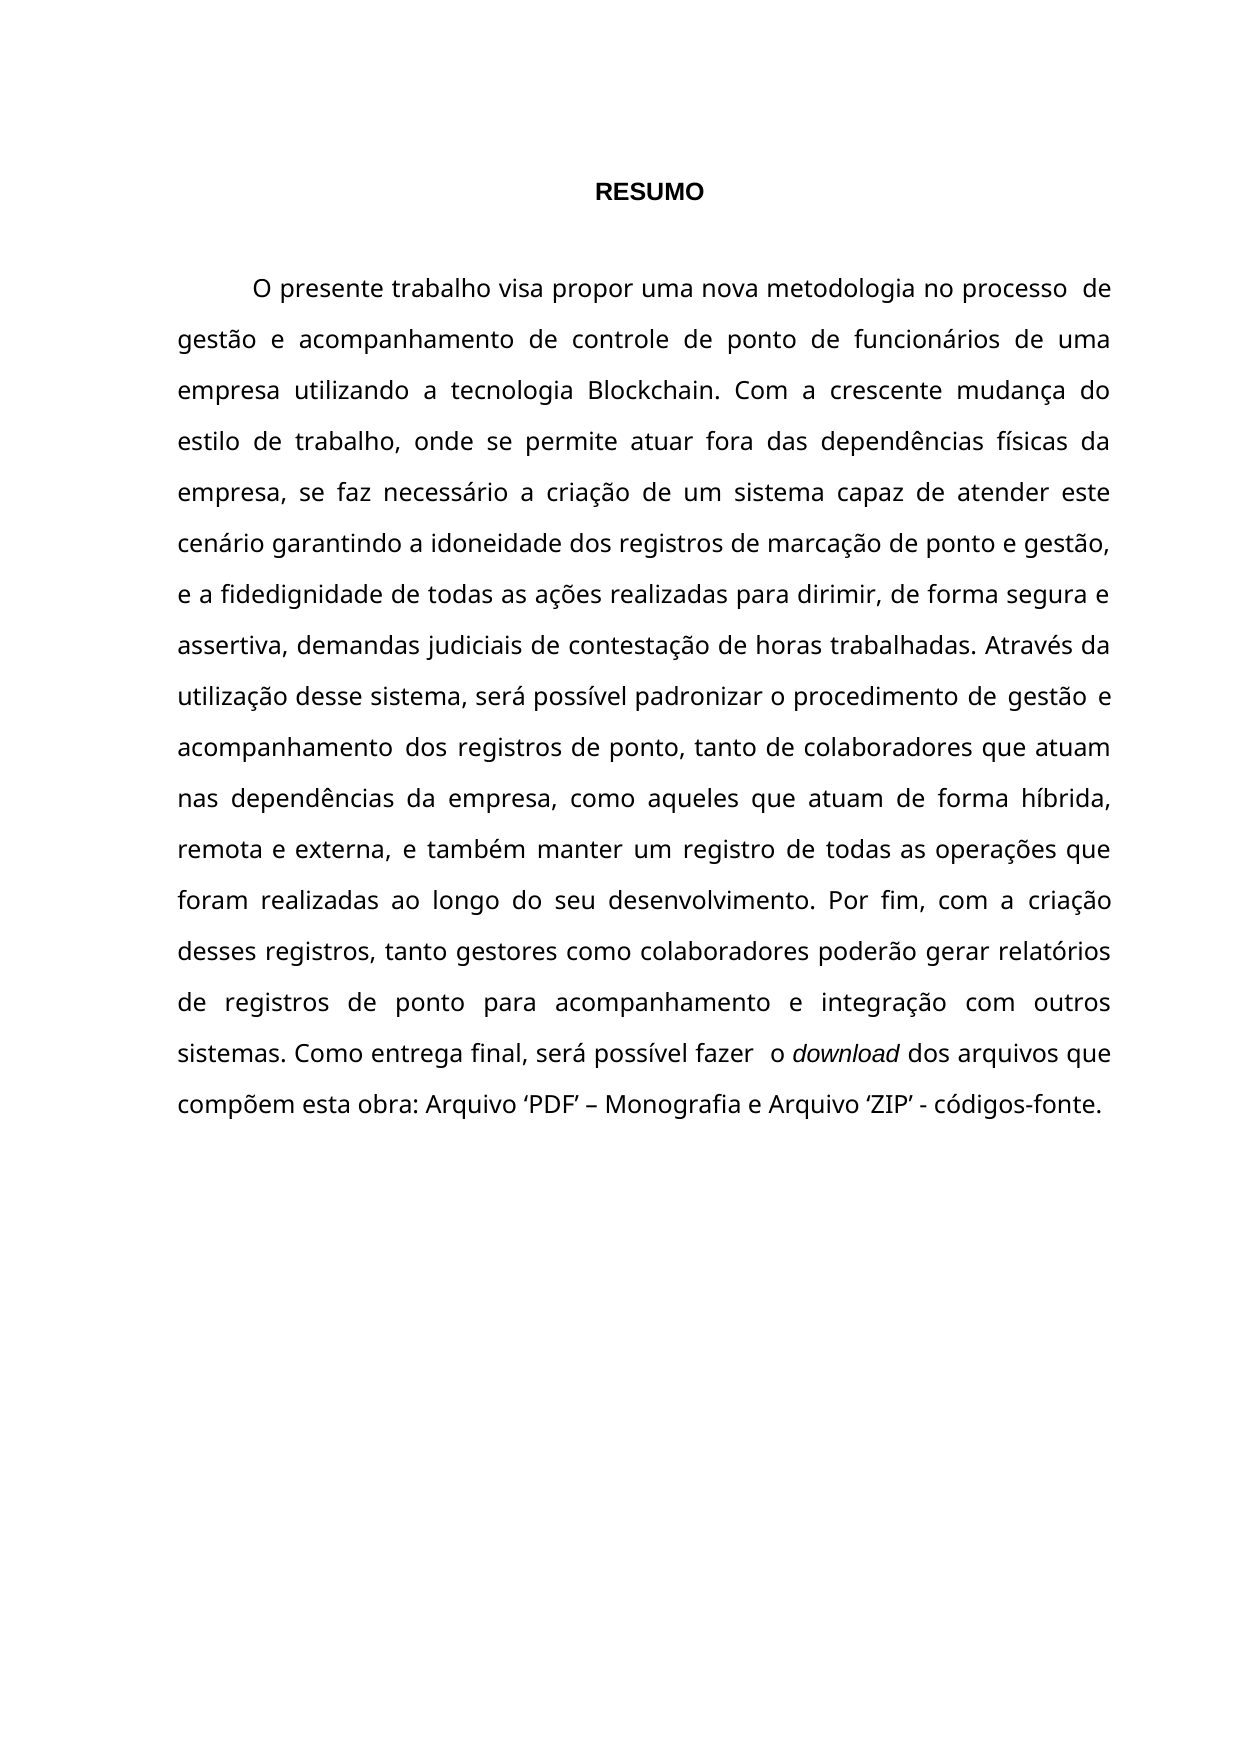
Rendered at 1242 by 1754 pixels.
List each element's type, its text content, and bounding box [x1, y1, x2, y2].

text O presente trabalho visa propor uma nova metodologia no processo de gestão e acompanhamento de controle de ponto de funcionários de uma empresa utilizando a tecnologia Blockchain. Com a crescente mudança do estilo de trabalho, onde se permite atuar fora das dependências físicas da empresa, se faz necessário a criação de um sistema capaz de atender este cenário garantindo a idoneidade dos registros de marcação de ponto e gestão, e a fidedignidade de todas as ações realizadas para dirimir, de forma segura e assertiva, demandas judiciais de contestação de horas trabalhadas. Através da utilização desse sistema, será possível padronizar o procedimento de gestão e acompanhamento dos registros de ponto, tanto de colaboradores que atuam nas dependências da empresa, como aqueles que atuam de forma híbrida, remota e externa, e também manter um registro de todas as operações que foram realizadas ao longo do seu desenvolvimento. Por fim, com a criação desses registros, tanto gestores como colaboradores poderão gerar relatórios de registros de ponto para acompanhamento e integração com outros sistemas. Como entrega final, será possível fazer o download dos arquivos que compõem esta obra: Arquivo ‘PDF’ – Monografia e Arquivo ‘ZIP’ - códigos-fonte. [177, 270, 1112, 1121]
